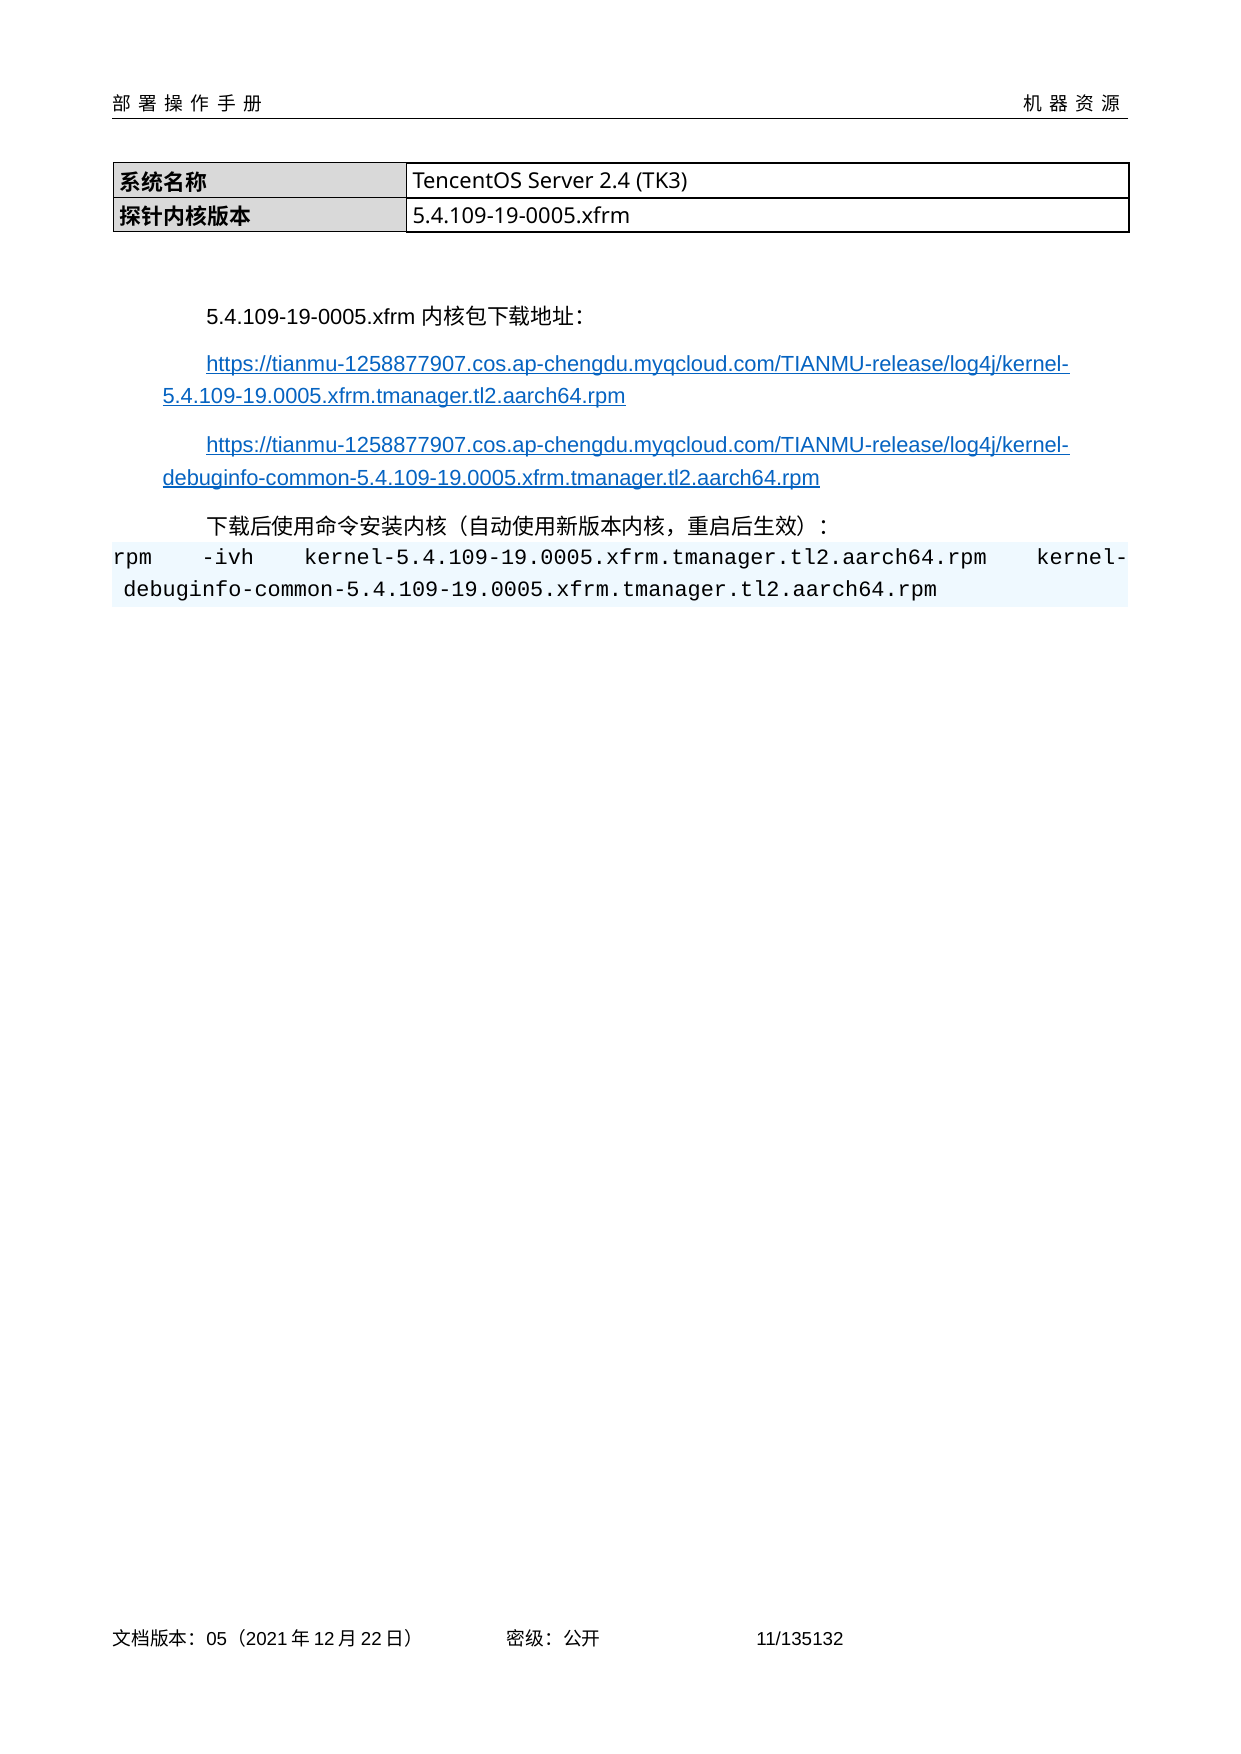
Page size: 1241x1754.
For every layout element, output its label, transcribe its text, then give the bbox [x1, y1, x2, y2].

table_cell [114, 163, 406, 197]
text 5.4.109-19-0005.xfrm 内核包下载地址： [162, 298, 1128, 331]
text 下载后使用命令安装内核（自动使用新版本内核，重启后生效）： [162, 509, 1128, 542]
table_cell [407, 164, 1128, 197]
text https://tianmu-1258877907.cos.ap-chengdu.myqcloud.com/TIANMU-release/log4j/kernel-5.4.109-19.0005.xfrm.tmanager.tl2.aarch64.rpm [162, 347, 1128, 412]
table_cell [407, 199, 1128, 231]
text https://tianmu-1258877907.cos.ap-chengdu.myqcloud.com/TIANMU-release/log4j/kernel-debuginfo-common-5.4.109-19.0005.xfrm.tmanager.tl2.aarch64.rpm [162, 428, 1128, 493]
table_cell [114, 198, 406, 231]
text rpm -ivh kernel-5.4.109-19.0005.xfrm.tmanager.tl2.aarch64.rpm kernel-debuginfo-common-5.4.109-19.0005.xfrm.tmanager.tl2.aarch64.rpm [112, 542, 1128, 607]
